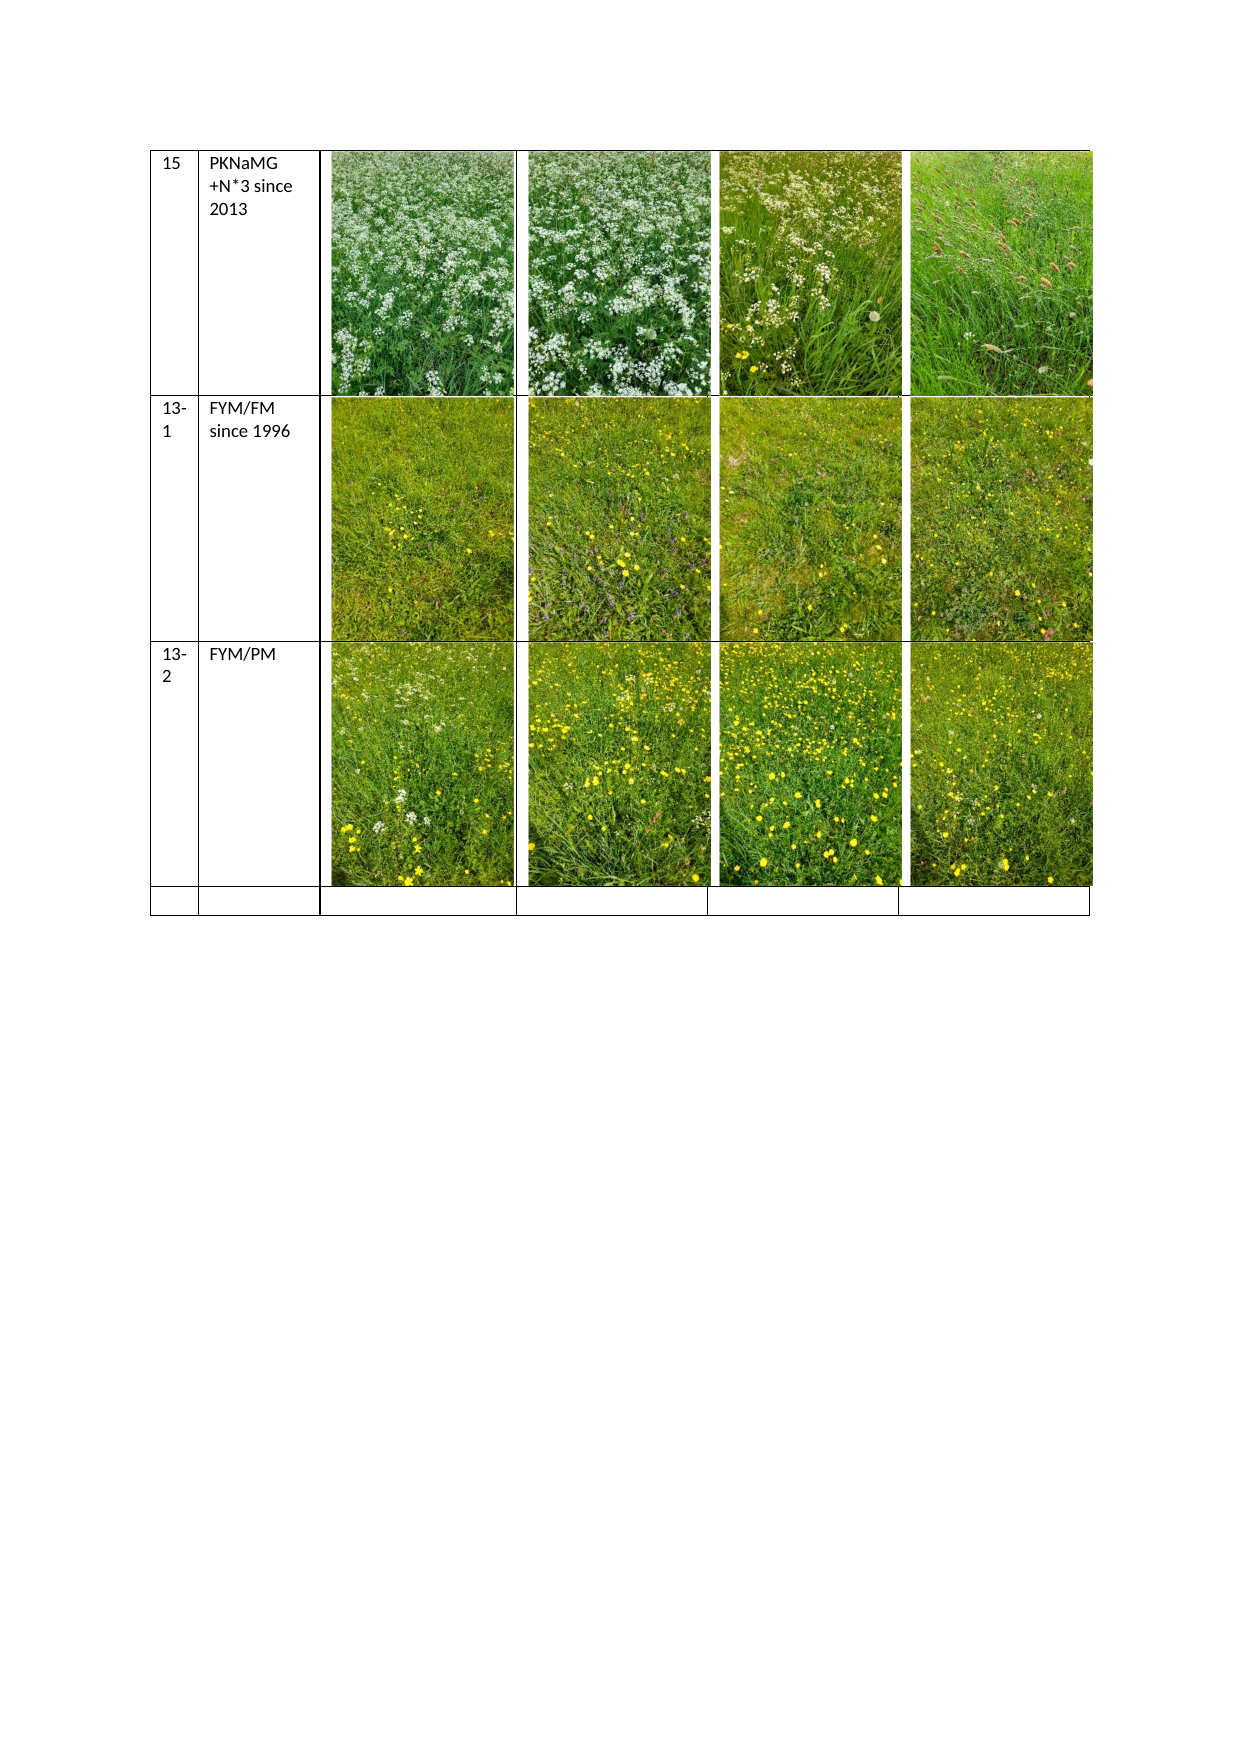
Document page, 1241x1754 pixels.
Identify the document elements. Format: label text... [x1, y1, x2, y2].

table_cell [517, 151, 528, 395]
table_cell [517, 642, 528, 886]
table_cell [321, 396, 516, 641]
table_cell PKNaMG +N*3 since 2013 [199, 151, 319, 395]
picture [332, 643, 514, 886]
table_cell [899, 396, 1089, 641]
table_cell FYM/PM [199, 642, 319, 886]
picture [911, 152, 1093, 396]
table_cell [708, 396, 898, 641]
table_cell [711, 151, 719, 395]
table_cell [902, 151, 910, 395]
table_cell [899, 887, 1089, 915]
picture [529, 152, 711, 396]
table_cell [902, 642, 911, 886]
table_cell [151, 887, 198, 915]
picture [332, 398, 514, 641]
table_cell 13-2 [151, 642, 198, 886]
table_cell FYM/FM since 1996 [199, 396, 319, 641]
table_cell [321, 887, 516, 915]
table_cell [708, 887, 898, 915]
table_cell [517, 396, 707, 641]
picture [911, 398, 1093, 641]
table_cell [321, 642, 331, 886]
picture [720, 398, 902, 641]
picture [529, 643, 711, 886]
table_cell [321, 151, 331, 395]
table_cell [517, 887, 707, 915]
table_cell 13-1 [151, 396, 198, 641]
picture [720, 152, 902, 396]
picture [720, 643, 902, 886]
table_cell [711, 642, 719, 886]
table_cell 15 [151, 151, 198, 395]
picture [911, 643, 1093, 886]
table_cell [199, 887, 319, 915]
picture [529, 398, 711, 641]
picture [332, 152, 514, 396]
